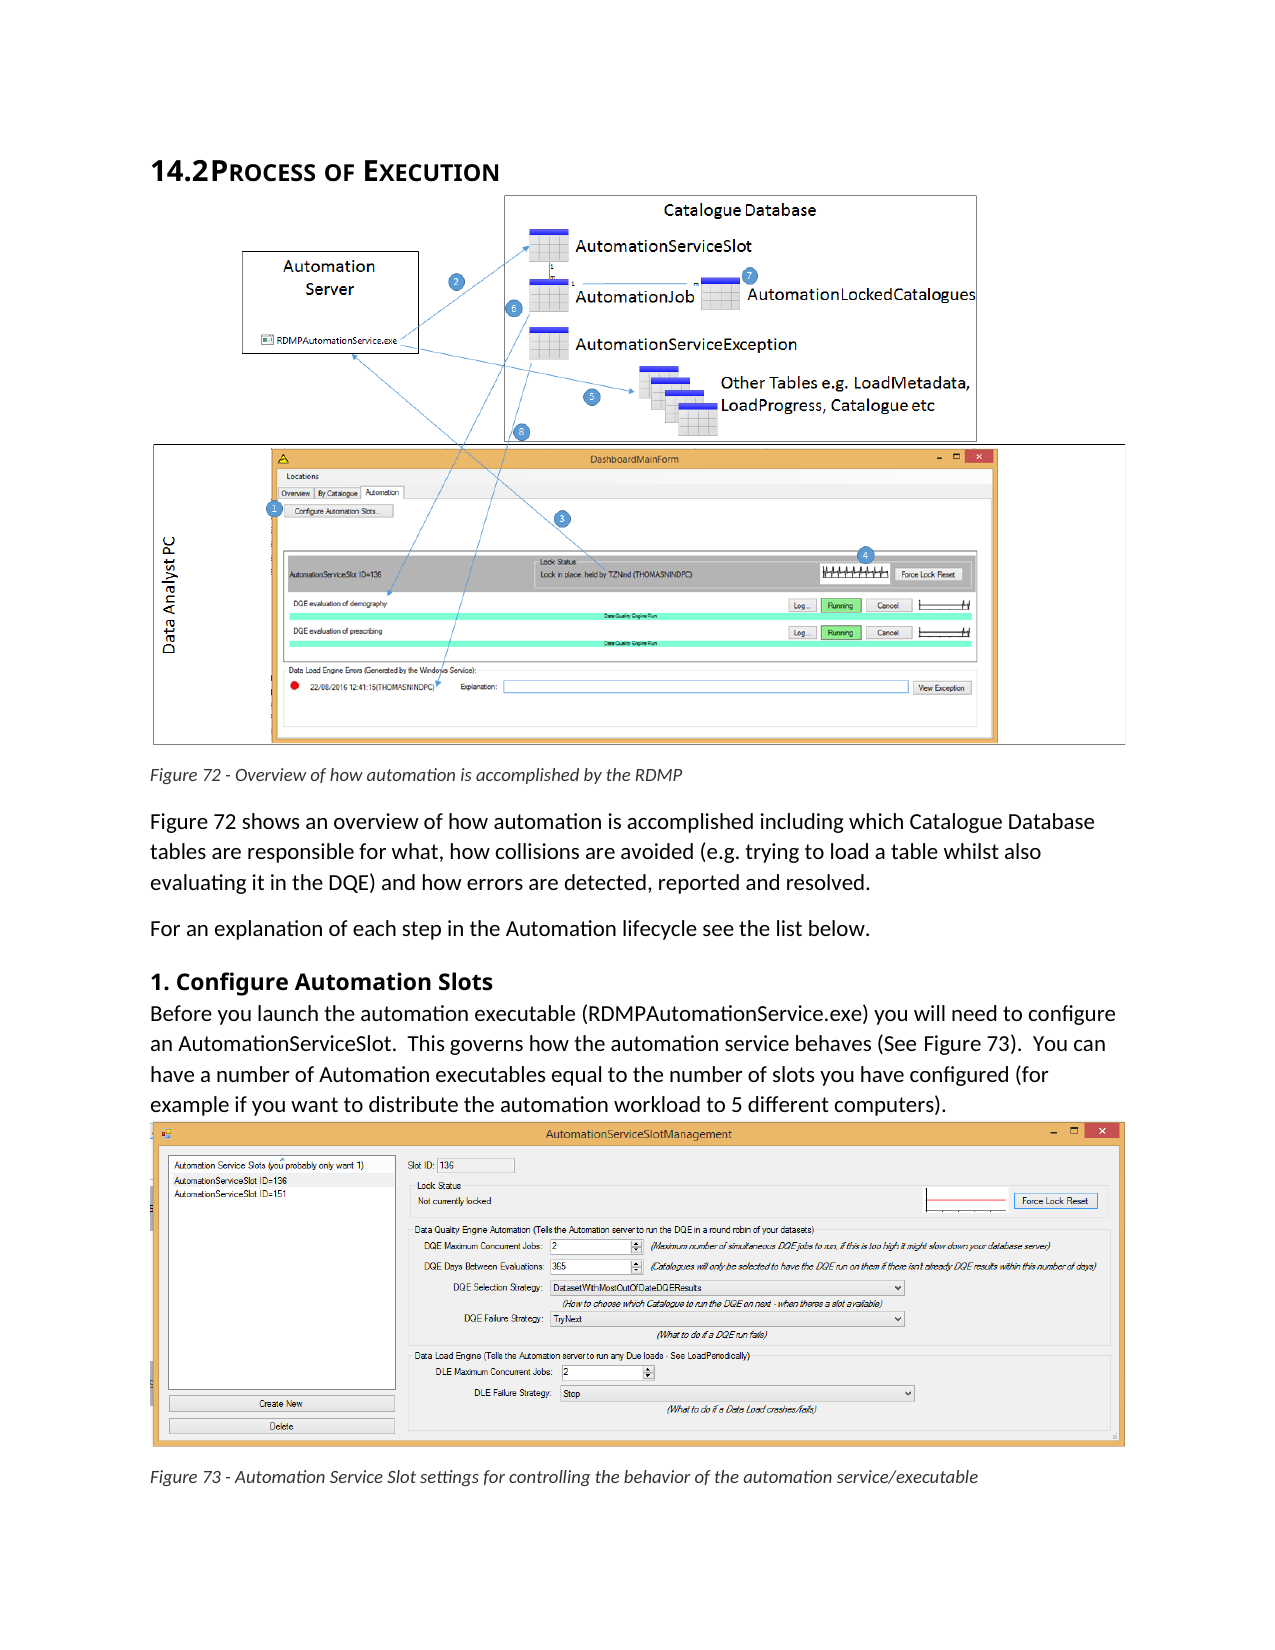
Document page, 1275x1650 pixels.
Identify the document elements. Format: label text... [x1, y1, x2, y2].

text Figure 72 - Overview of how automation is accomplished by the RDMP [150, 763, 1125, 786]
text Figure 73 - Automation Service Slot settings for controlling the behavior of the automation service/executable [150, 1465, 1125, 1488]
subtitle 1. Configure Automation Slots [150, 966, 1125, 997]
text Figure 19 shows an overview of how automation is accomplished including which Catalogue Database tables are responsible for what, how collisions are avoided (e.g. trying to load a table whilst also evaluating it in the DQE) and how errors are detected, reported and resolved. [150, 807, 1125, 896]
text For an explanation of each step in the Automation lifecycle see the list below. [150, 914, 1125, 942]
picture [150, 192, 1125, 745]
text Before you launch the automation executable (RDMPAutomationService.exe) you will need to configure an AutomationServiceSlot. This governs how the automation service behaves (See Figure 19). You can have a number of Automation executables equal to the number of slots you have configured (for example if you want to distribute the automation workload to 5 different computers). [150, 999, 1125, 1120]
subtitle Process of Execution [150, 150, 1125, 190]
picture [150, 1120, 1125, 1447]
